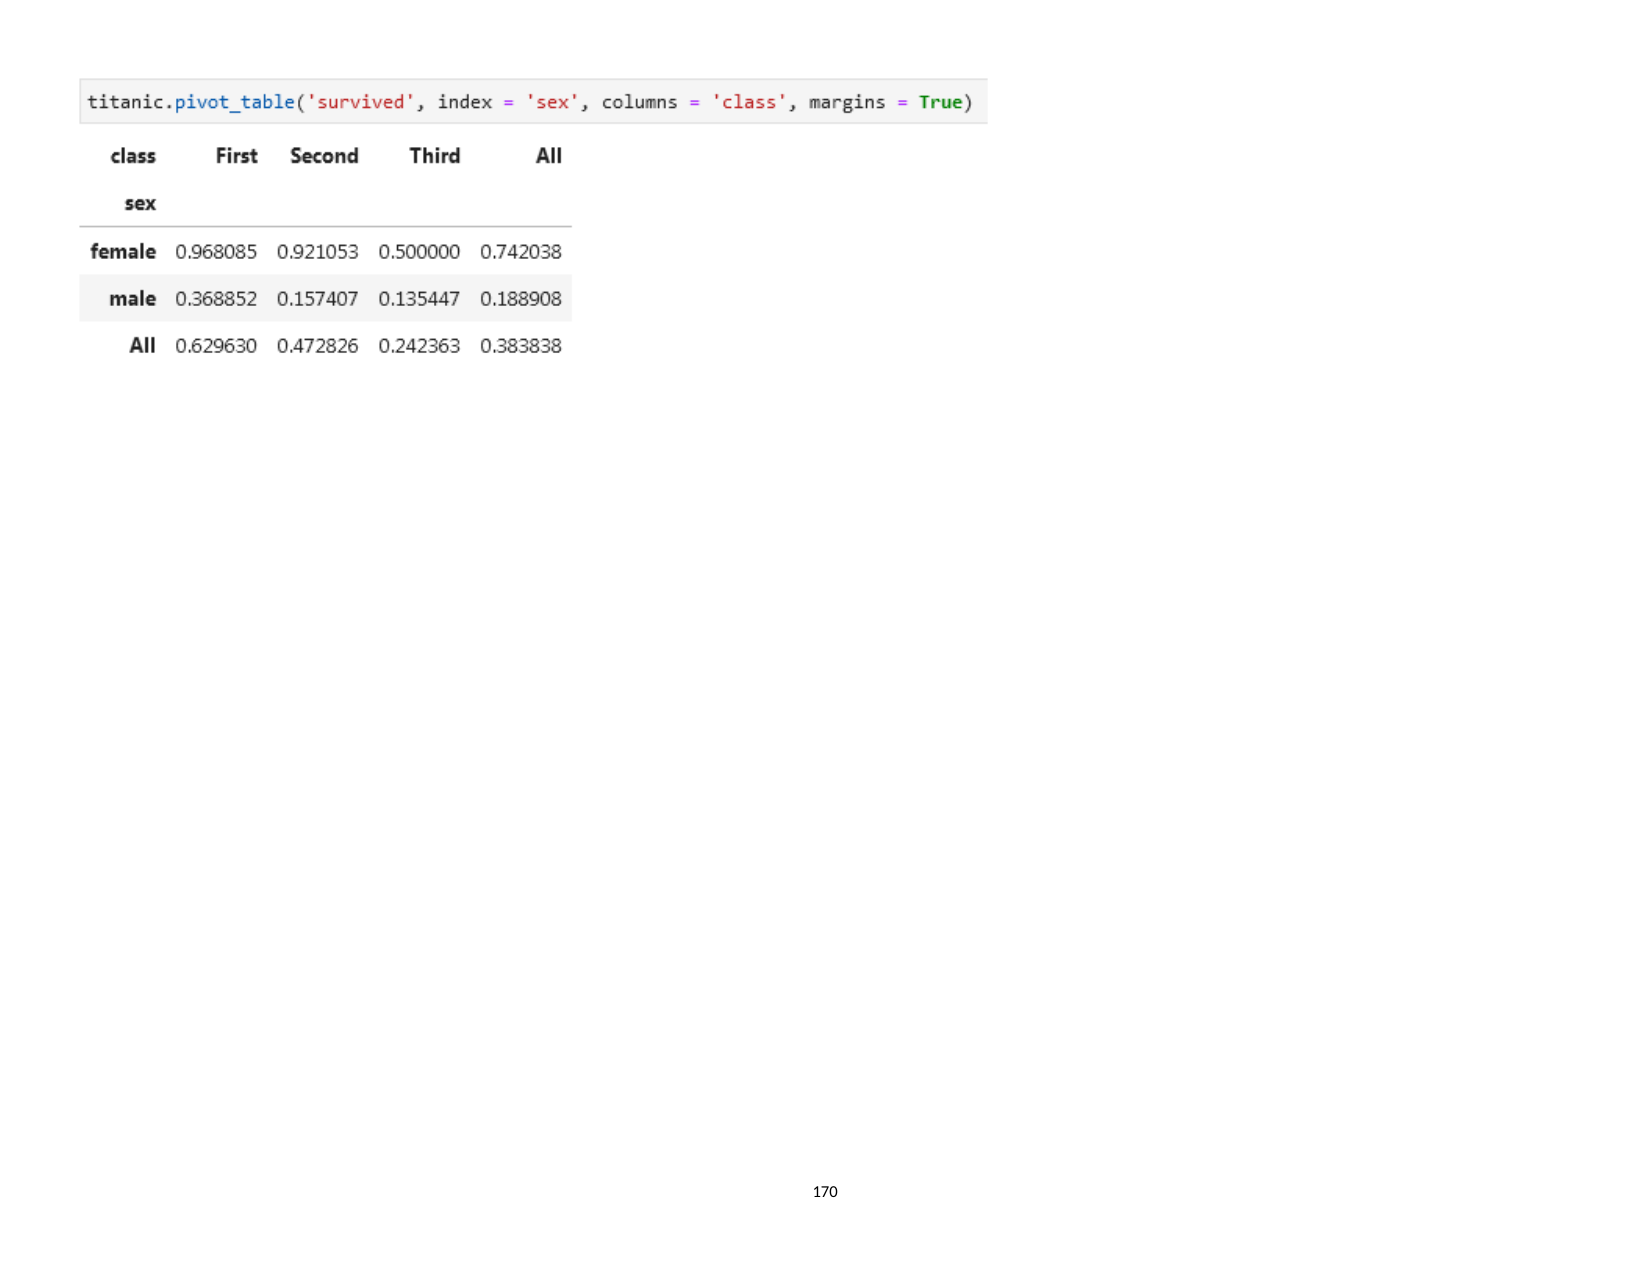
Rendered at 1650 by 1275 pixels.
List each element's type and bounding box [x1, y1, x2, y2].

picture [75, 75, 988, 364]
